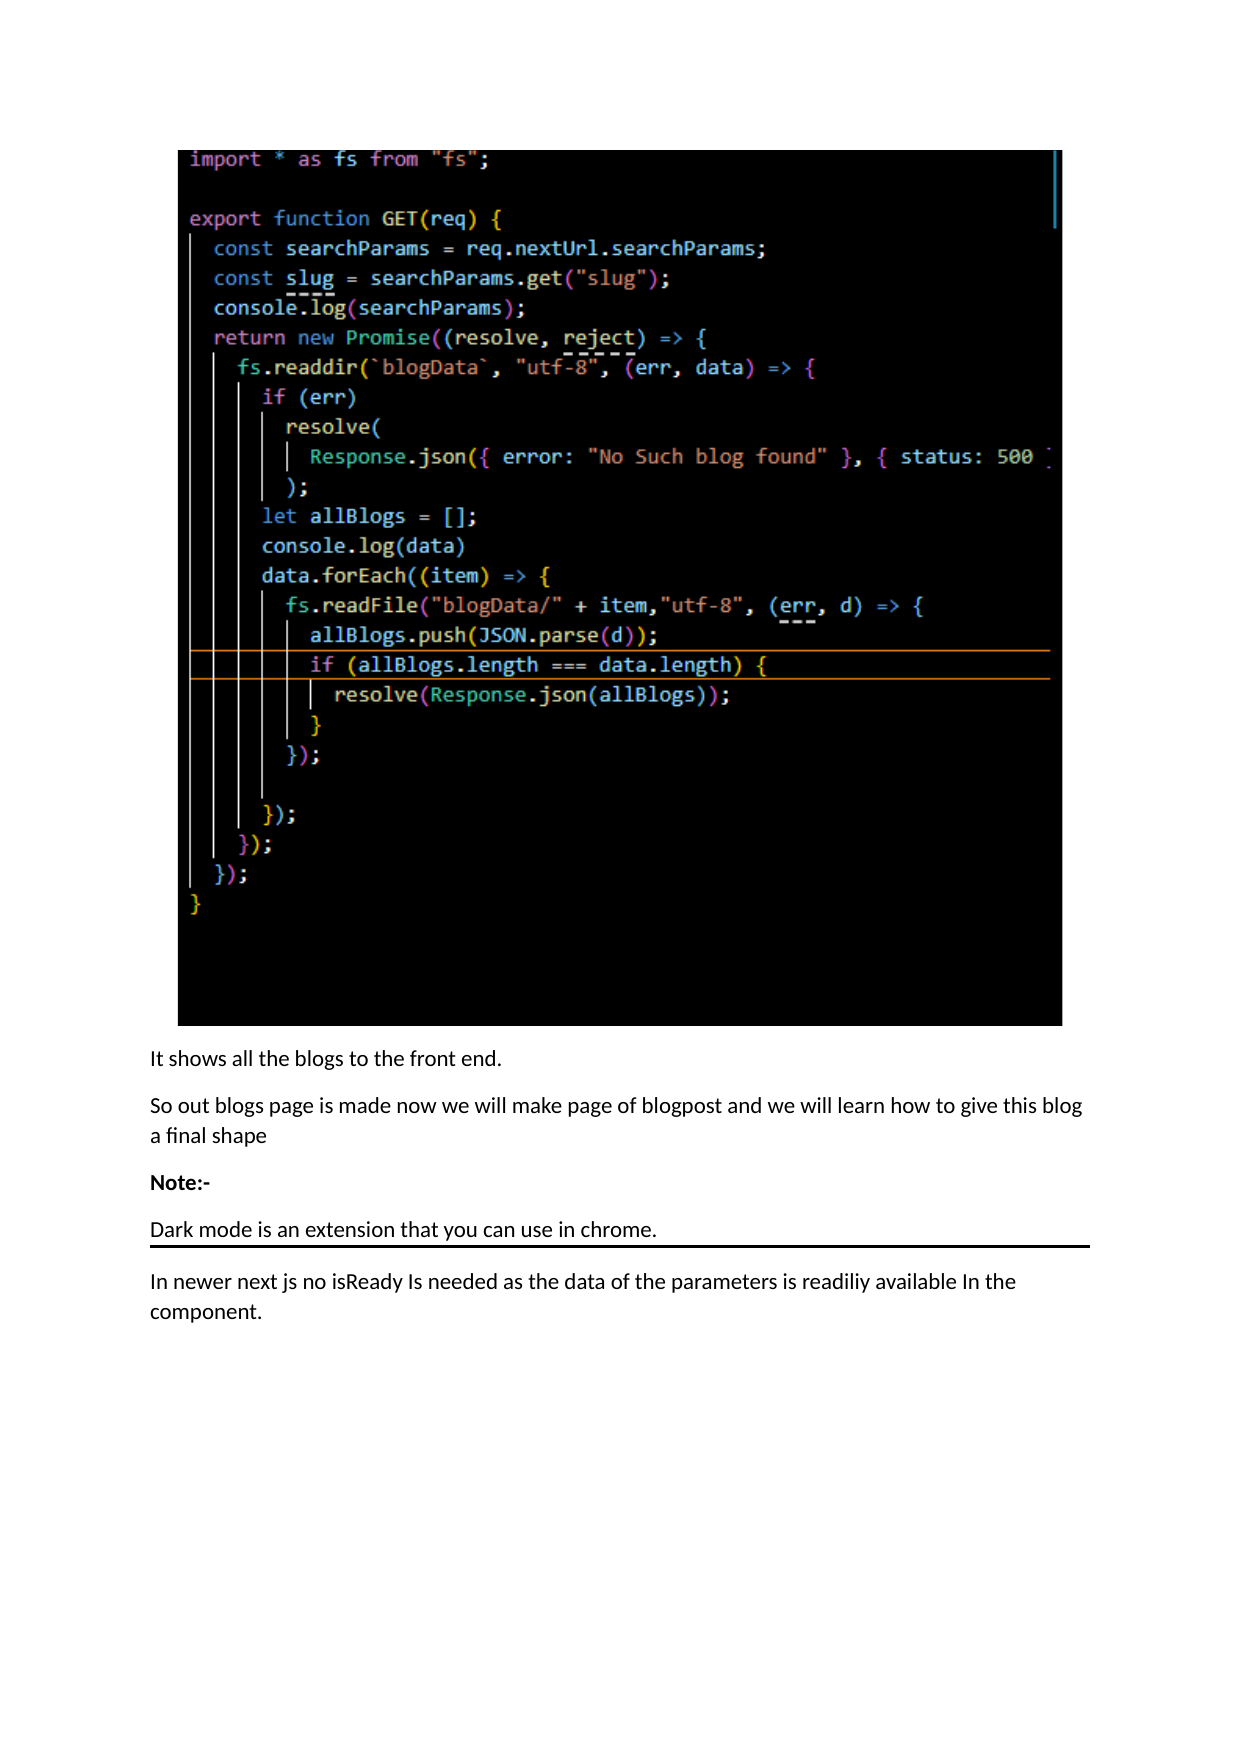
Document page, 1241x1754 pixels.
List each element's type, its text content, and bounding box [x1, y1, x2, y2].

text Note:- [150, 1168, 1090, 1196]
text It shows all the blogs to the front end. [150, 1044, 1090, 1072]
text In newer next js no isReady Is needed as the data of the parameters is readiliy available In the component. [150, 1267, 1090, 1325]
text So out blogs page is made now we will make page of blogpost and we will learn how to give this blog a final shape [150, 1091, 1090, 1149]
picture [177, 150, 1063, 1026]
text Dark mode is an extension that you can use in chrome. [150, 1215, 1090, 1245]
